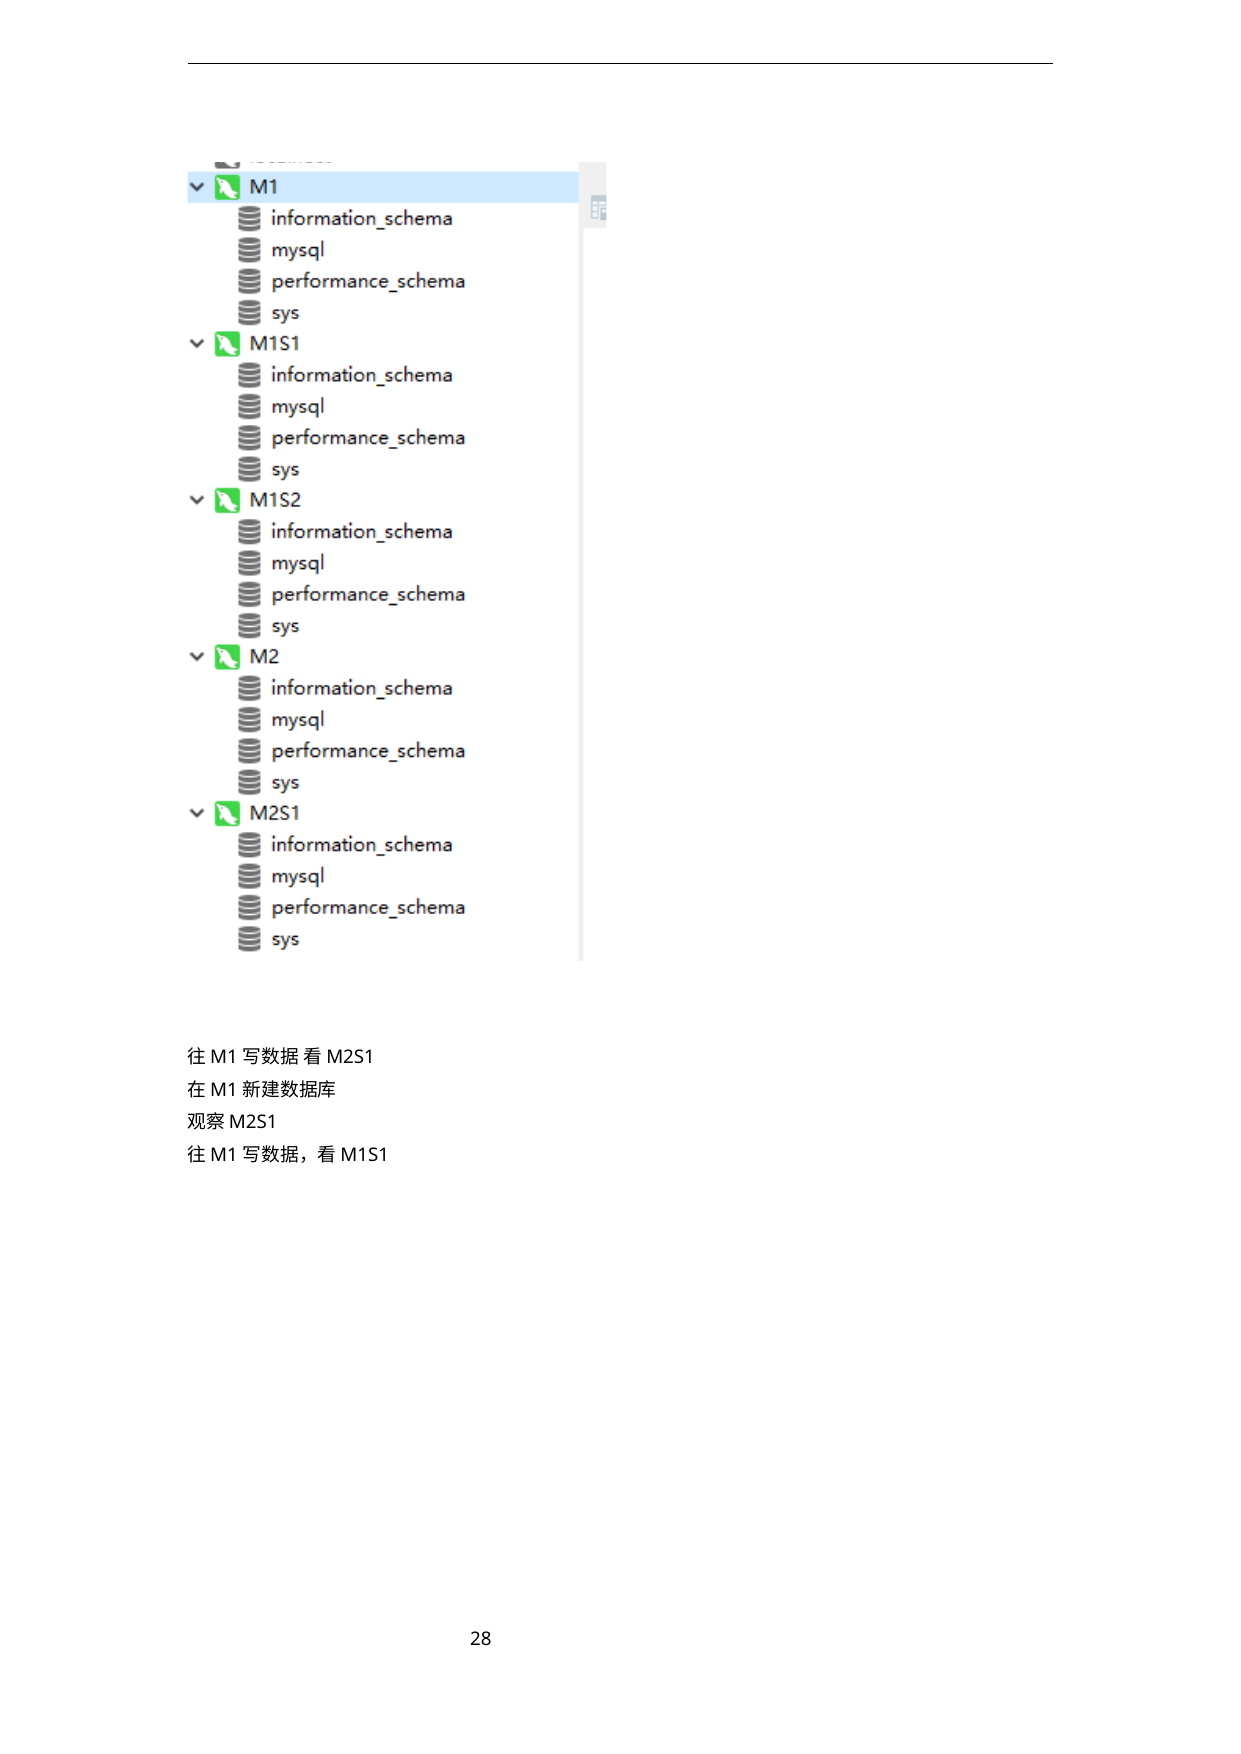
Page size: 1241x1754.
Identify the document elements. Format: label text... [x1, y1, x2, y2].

picture [187, 162, 607, 961]
text 往M1 写数据 看 M2S1 [187, 1039, 1053, 1072]
text 往M1 写数据，看M1S1 [187, 1137, 1053, 1169]
text 观察M2S1 [187, 1104, 1053, 1137]
text 在M1 新建数据库 [187, 1072, 1053, 1104]
